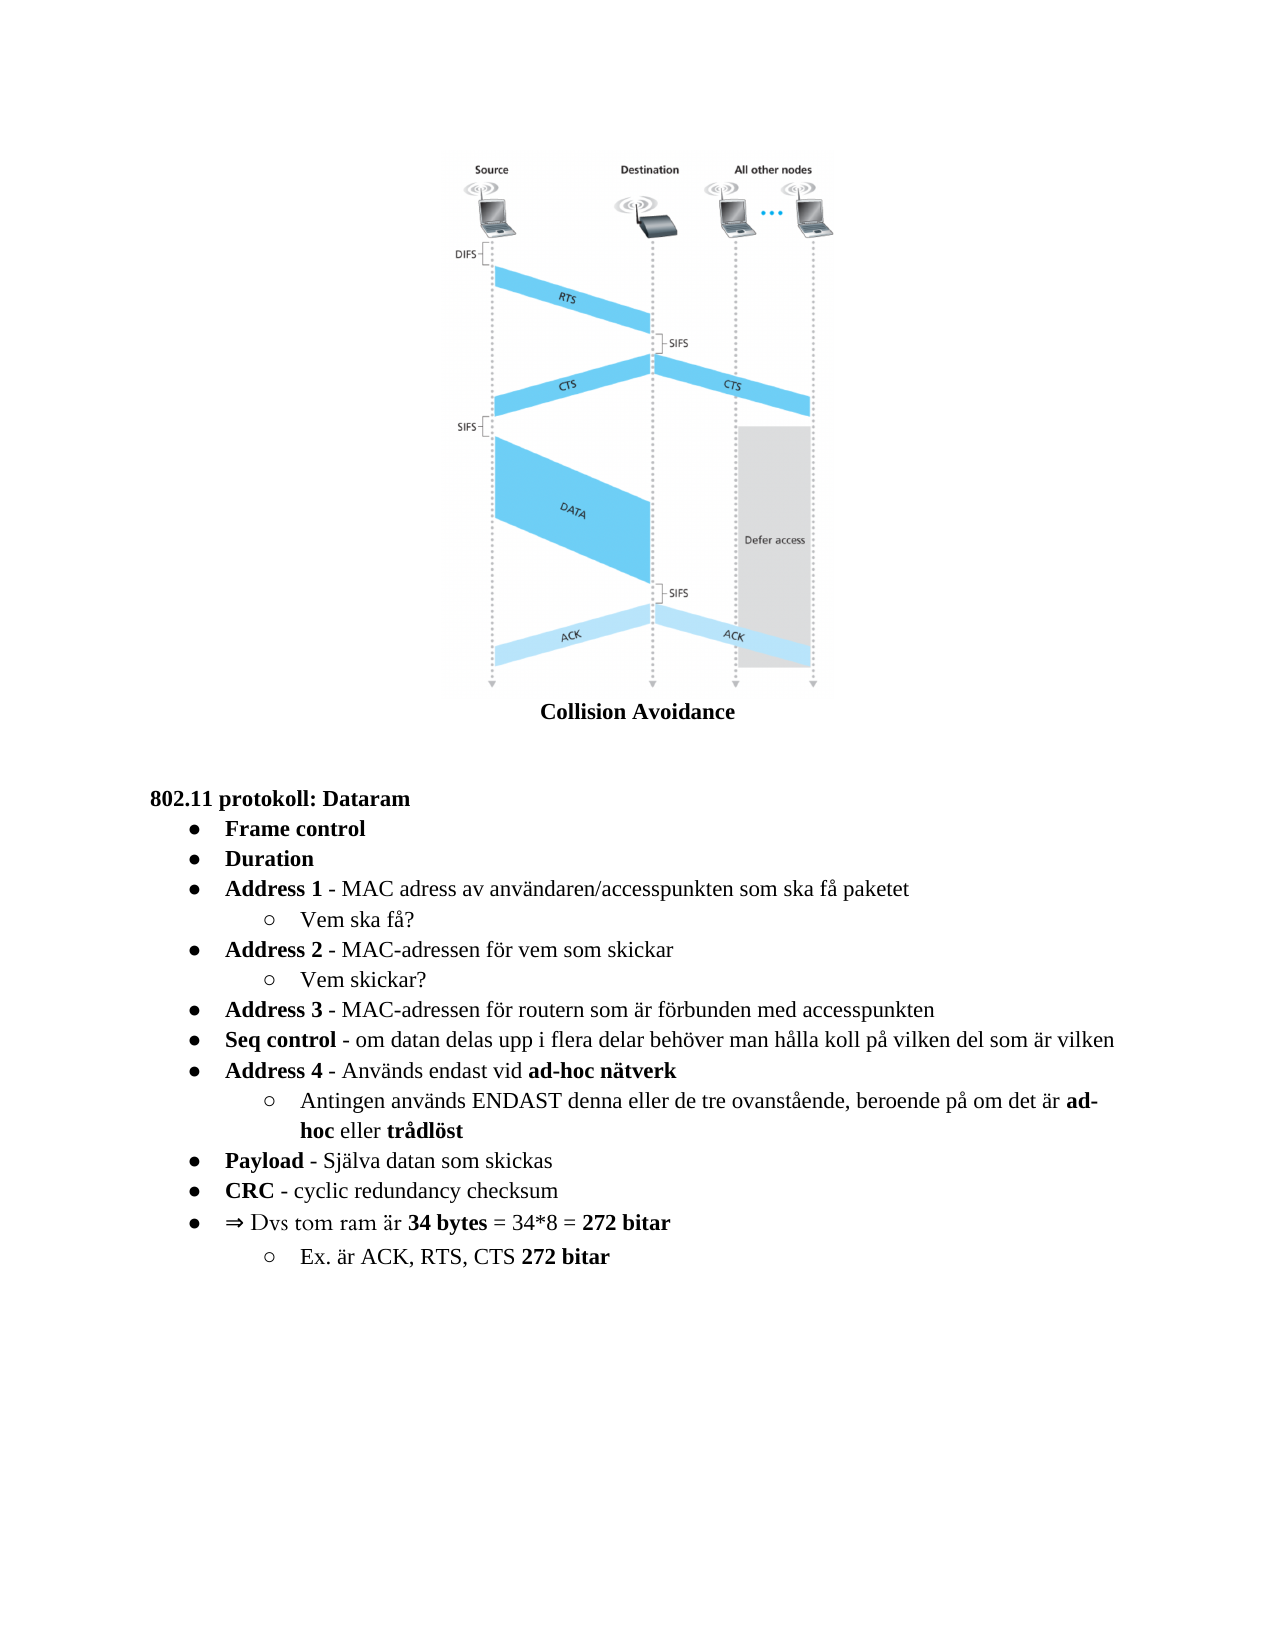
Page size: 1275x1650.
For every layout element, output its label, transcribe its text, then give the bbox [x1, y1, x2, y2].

list CRC - cyclic redundancy checksum [187, 1178, 1125, 1204]
list Duration [187, 845, 1125, 872]
list Seq control - om datan delas upp i flera delar behöver man hålla koll på vilken del som är vilken [187, 1027, 1125, 1053]
list Ex. är ACK, RTS, CTS 272 bitar [262, 1243, 1125, 1270]
list Vem skickar? [262, 966, 1125, 992]
list Address 1 - MAC adress av användaren/accesspunkten som ska få paketet [187, 876, 1125, 902]
list Vem ska få? [262, 906, 1125, 932]
list Payload - Själva datan som skickas [187, 1147, 1125, 1174]
list Address 3 - MAC-adressen för routern som är förbunden med accesspunkten [187, 996, 1125, 1023]
list Address 2 - MAC-adressen för vem som skickar [187, 936, 1125, 962]
subtitle 802.11 protokoll: Dataram [150, 785, 1125, 811]
list ⇒ Dvs tom ram är 34 bytes = 34*8 = 272 bitar [187, 1208, 1125, 1239]
text Collision Avoidance [150, 698, 1125, 724]
list Antingen används ENDAST denna eller de tre ovanstående, beroende på om det är ad-hoc eller trådlöst [262, 1087, 1125, 1143]
list Frame control [187, 815, 1125, 841]
list Address 4 - Används endast vid ad-hoc nätverk [187, 1057, 1125, 1083]
picture [441, 150, 834, 699]
